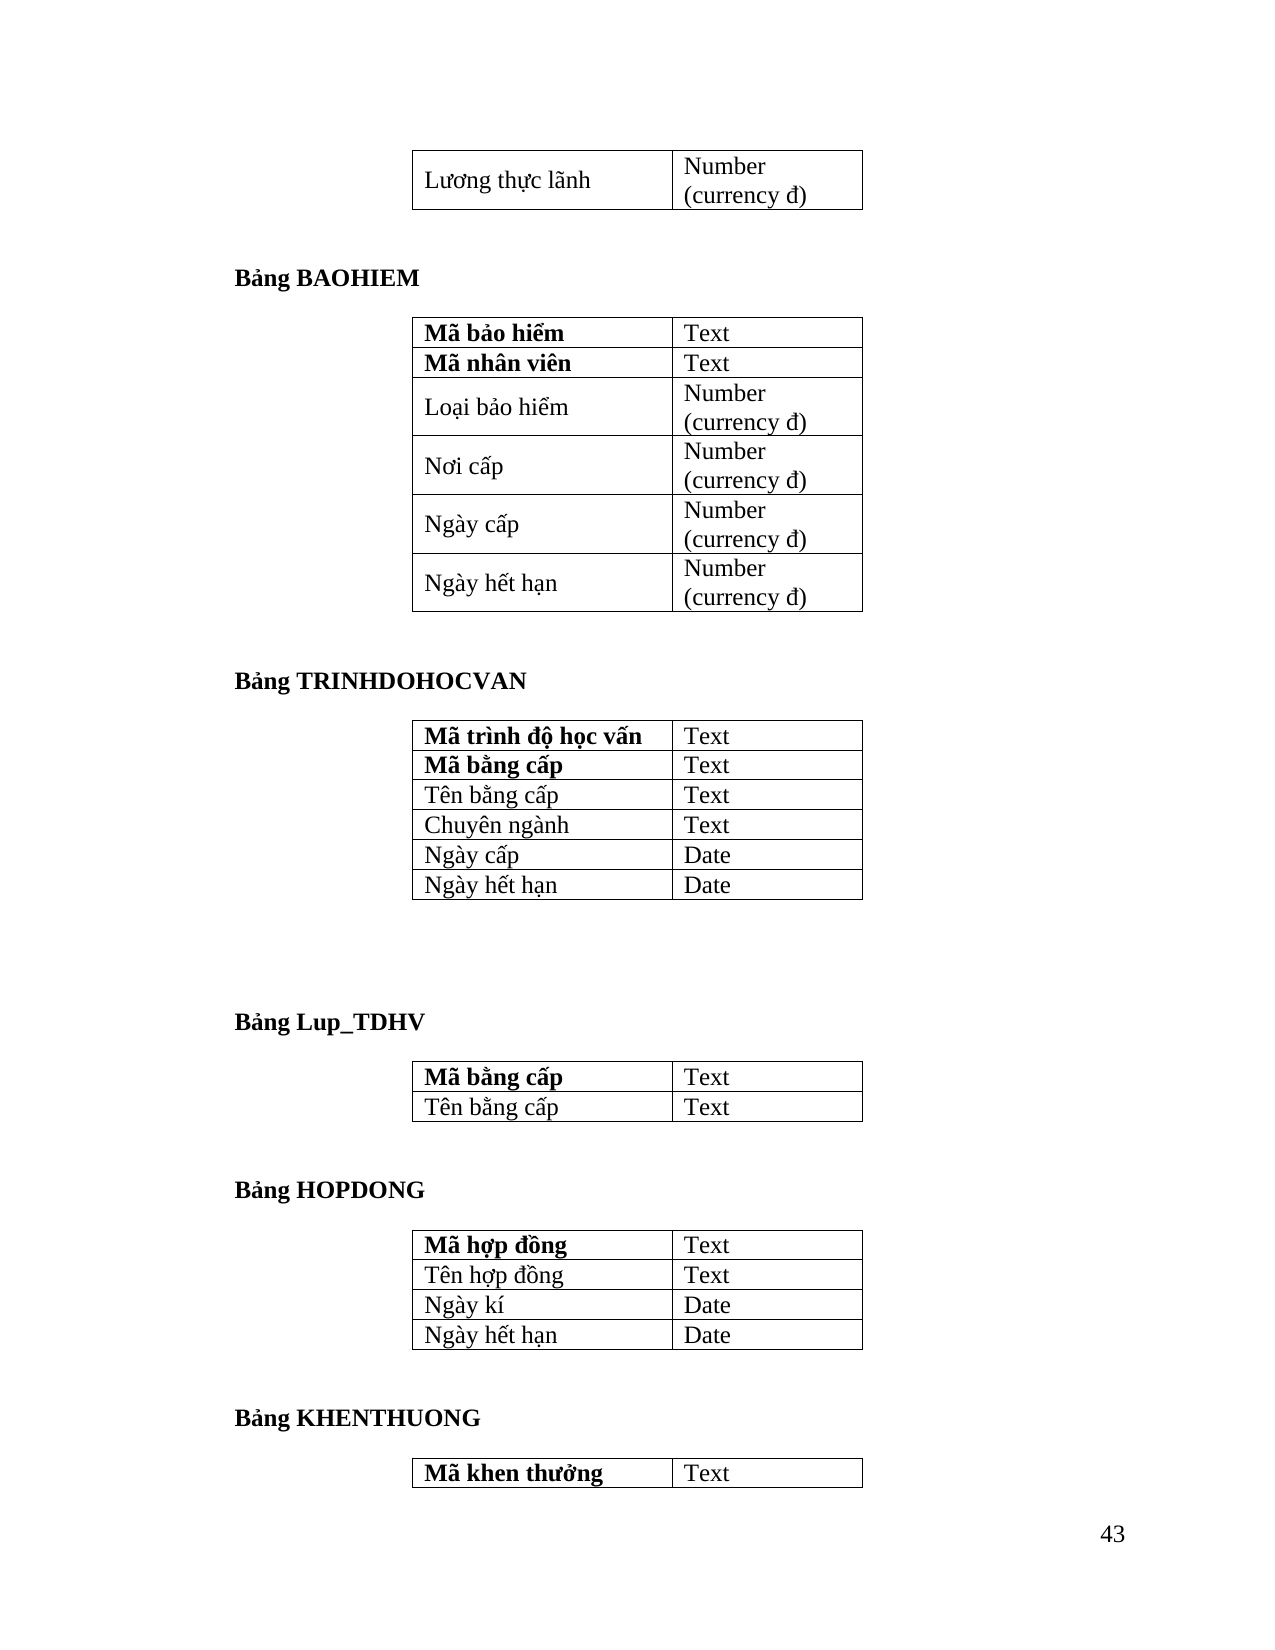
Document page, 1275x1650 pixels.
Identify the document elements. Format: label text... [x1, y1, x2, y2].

table_header Mã trình độ học vấn [413, 721, 672, 749]
table_cell Text [673, 1260, 862, 1289]
text Bảng KHENTHUONG [234, 1403, 1125, 1432]
table_cell Tên hợp đồng [413, 1260, 672, 1289]
table_cell Number (currency đ) [673, 554, 862, 611]
table_cell Text [673, 810, 862, 839]
table_cell Ngày hết hạn [413, 554, 672, 611]
table_cell Tên bằng cấp [413, 780, 672, 809]
table_cell Number (currency đ) [673, 378, 862, 435]
table_cell Date [673, 1290, 862, 1319]
table_header Text [673, 721, 862, 749]
table_cell Text [673, 348, 862, 377]
table_cell Text [673, 1092, 862, 1121]
table_cell Ngày cấp [413, 495, 672, 552]
table_cell Lương thực lãnh [413, 151, 672, 208]
table_cell Chuyên ngành [413, 810, 672, 839]
table_header Text [673, 1231, 862, 1259]
text Bảng HOPDONG [234, 1176, 1125, 1204]
table_cell Number (currency đ) [673, 436, 862, 494]
table_cell Ngày hết hạn [413, 1320, 672, 1349]
table_cell Number (currency đ) [673, 151, 862, 208]
table_cell Number (currency đ) [673, 495, 862, 552]
table_cell Date [673, 1320, 862, 1349]
table_cell Nơi cấp [413, 436, 672, 494]
text Bảng Lup_TDHV [234, 1007, 1125, 1036]
table_header Text [673, 1459, 862, 1487]
table_header Text [673, 1062, 862, 1091]
table_cell Ngày hết hạn [413, 870, 672, 898]
table_cell Date [673, 870, 862, 898]
text Bảng BAOHIEM [234, 263, 1125, 292]
table_cell Text [673, 751, 862, 779]
table_cell Date [673, 840, 862, 869]
table_cell Text [673, 780, 862, 809]
table_header Mã khen thưởng [413, 1459, 672, 1487]
table_cell Loại bảo hiểm [413, 378, 672, 435]
table_cell Tên bằng cấp [413, 1092, 672, 1121]
table_cell Ngày kí [413, 1290, 672, 1319]
table_cell Ngày cấp [413, 840, 672, 869]
table_header Mã bằng cấp [413, 1062, 672, 1091]
table_cell Mã bằng cấp [413, 751, 672, 779]
table_header Text [673, 318, 862, 347]
table_header Mã hợp đồng [413, 1231, 672, 1259]
table_header Mã bảo hiểm [413, 318, 672, 347]
text Bảng TRINHDOHOCVAN [234, 666, 1125, 695]
table_cell Mã nhân viên [413, 348, 672, 377]
